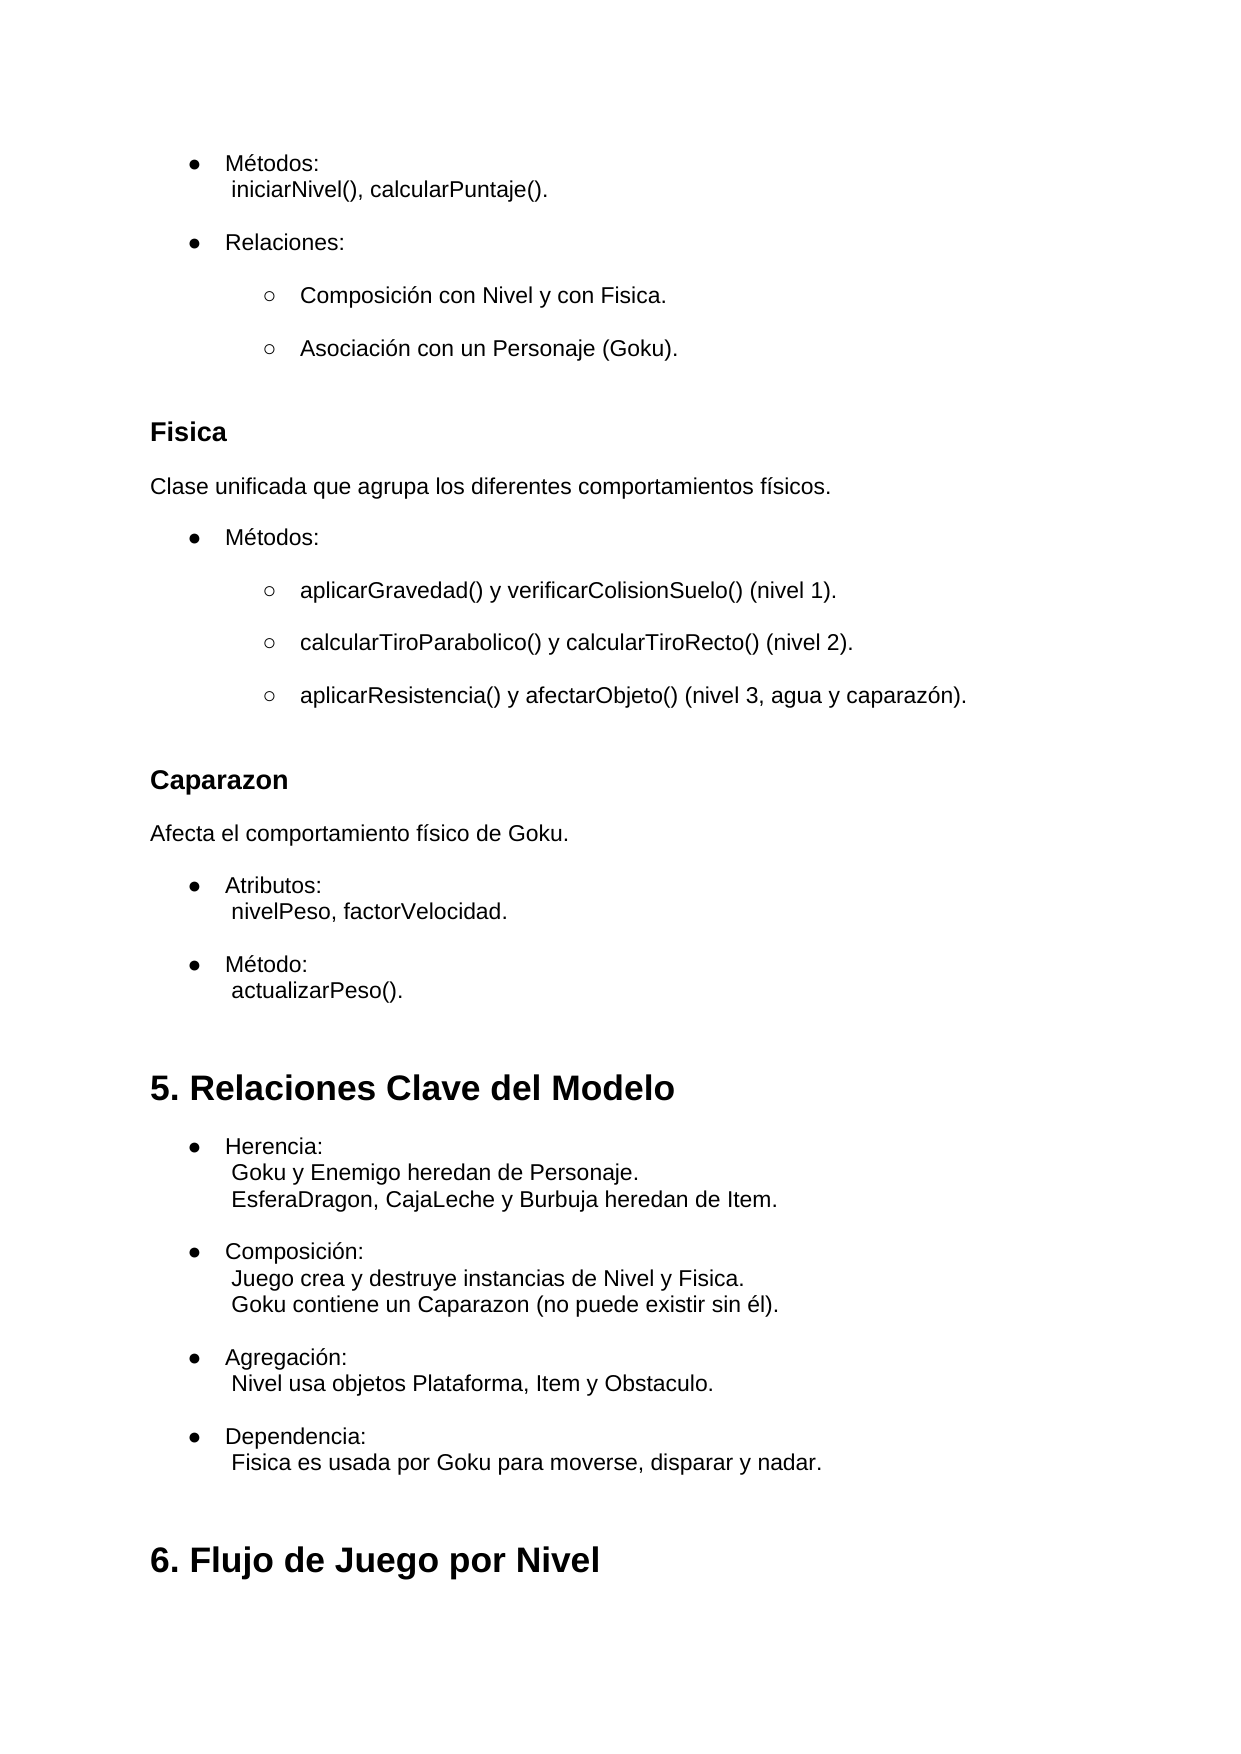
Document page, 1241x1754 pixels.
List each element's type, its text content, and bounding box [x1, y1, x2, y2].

list Atributos: nivelPeso, factorVelocidad. [187, 872, 1090, 951]
subtitle 6. Flujo de Juego por Nivel [150, 1539, 1090, 1580]
list Asociación con un Personaje (Goku). [262, 334, 1090, 387]
list aplicarResistencia() y afectarObjeto() (nivel 3, agua y caparazón). [262, 682, 1090, 735]
subtitle 5. Relaciones Clave del Modelo [150, 1067, 1090, 1108]
list Agregación: Nivel usa objetos Plataforma, Item y Obstaculo. [187, 1344, 1090, 1423]
subtitle Fisica [150, 416, 1090, 448]
list Métodos: [187, 524, 1090, 577]
text Clase unificada que agrupa los diferentes comportamientos físicos. [150, 473, 1090, 499]
list Dependencia: Fisica es usada por Goku para moverse, disparar y nadar. [187, 1423, 1090, 1502]
list Métodos: iniciarNivel(), calcularPuntaje(). [187, 150, 1090, 229]
list aplicarGravedad() y verificarColisionSuelo() (nivel 1). [262, 577, 1090, 629]
list Relaciones: [187, 229, 1090, 282]
list Herencia: Goku y Enemigo heredan de Personaje. EsferaDragon, CajaLeche y Burbuja heredan de Item. [187, 1133, 1090, 1238]
text Afecta el comportamiento físico de Goku. [150, 820, 1090, 847]
list calcularTiroParabolico() y calcularTiroRecto() (nivel 2). [262, 629, 1090, 682]
subtitle Caparazon [150, 764, 1090, 795]
list Método: actualizarPeso(). [187, 951, 1090, 1030]
list Composición con Nivel y con Fisica. [262, 282, 1090, 334]
list Composición: Juego crea y destruye instancias de Nivel y Fisica. Goku contiene un Caparazon (no puede existir sin él). [187, 1238, 1090, 1344]
